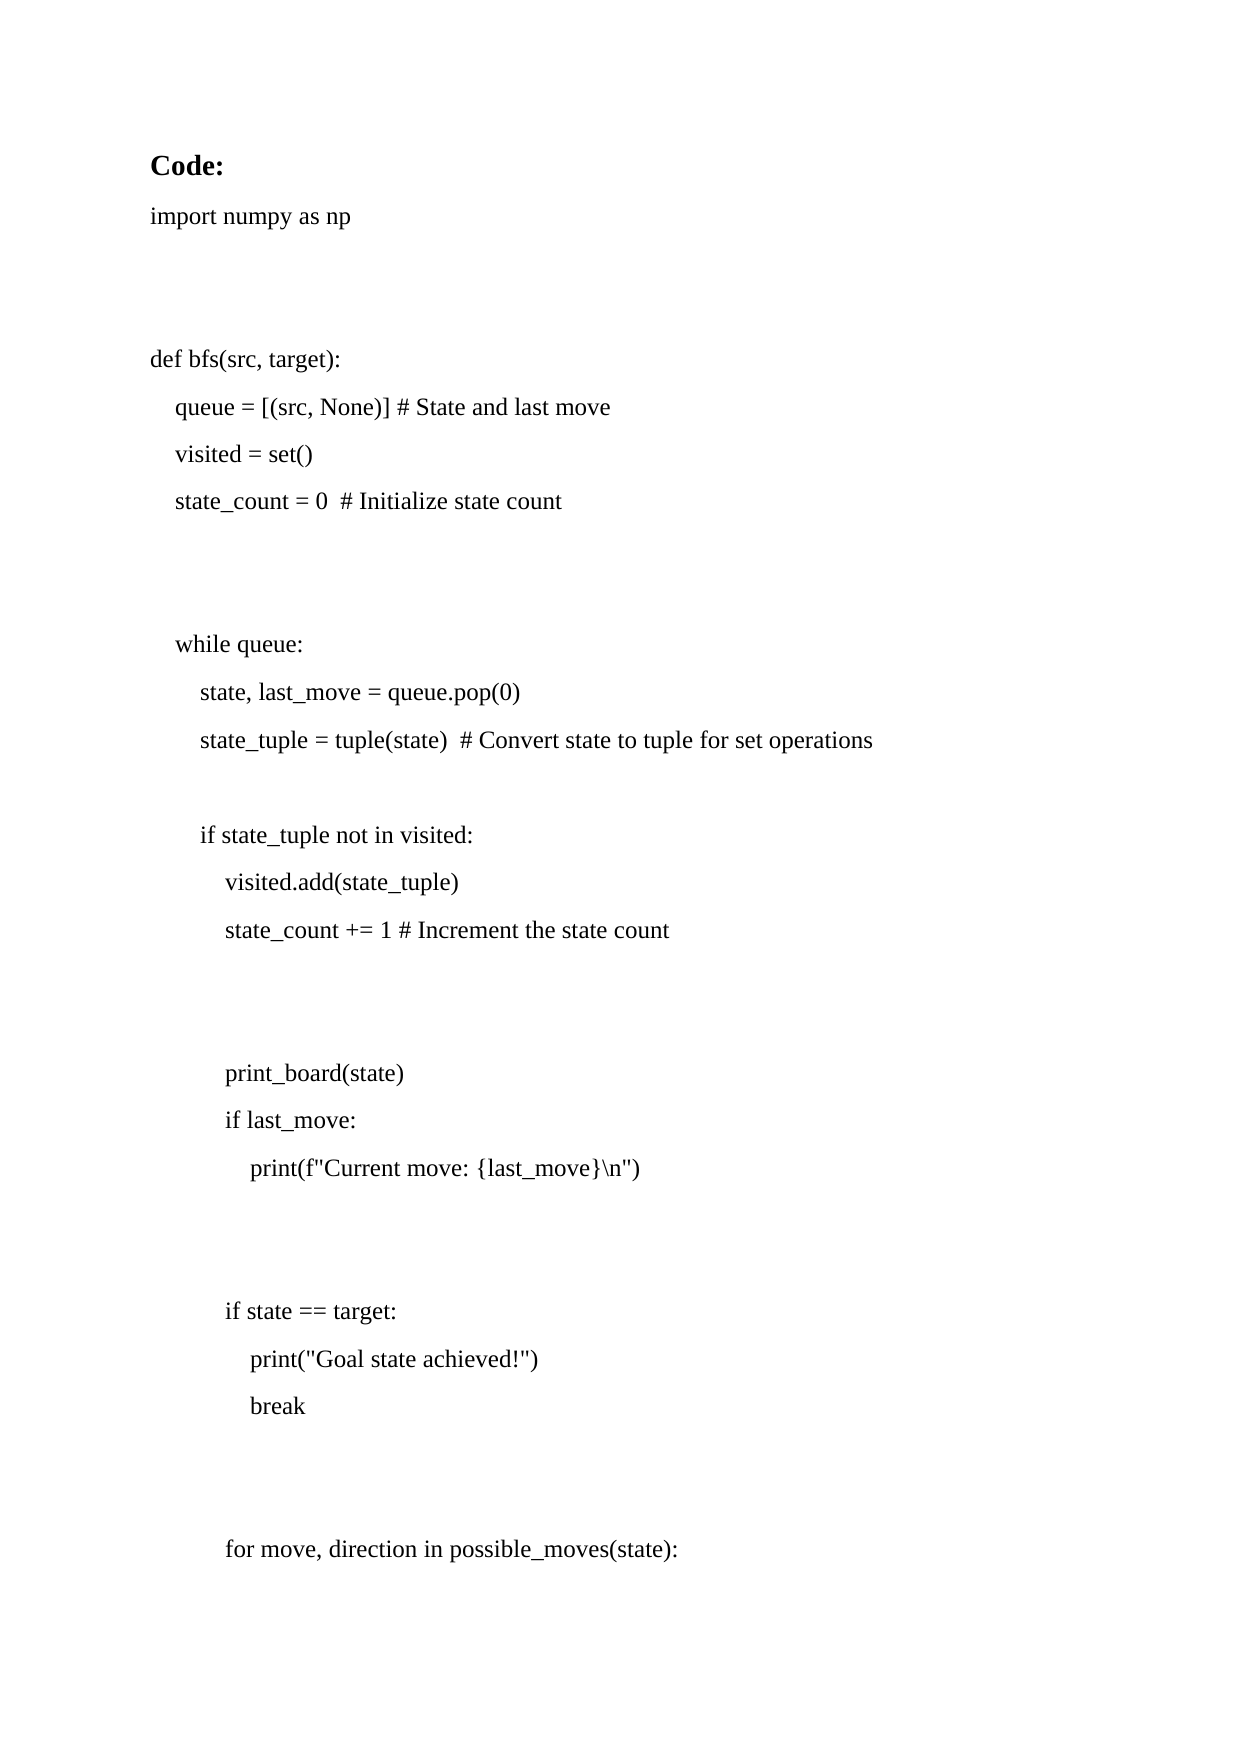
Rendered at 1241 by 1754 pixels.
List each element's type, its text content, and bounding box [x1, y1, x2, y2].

text if state_tuple not in visited: visited.add(state_tuple) [200, 820, 475, 896]
text state, last_move = queue.pop(0) [200, 677, 1101, 706]
text Code: [150, 148, 1101, 182]
text state_count = 0 # Initialize state count [175, 486, 1101, 515]
text for move, direction in possible_moves(state): [225, 1534, 1101, 1563]
text def bfs(src, target): [150, 344, 1101, 373]
text print_board(state) if last_move: [225, 1058, 406, 1134]
text state_count += 1 # Increment the state count [225, 915, 1101, 944]
text print("Goal state achieved!") break [250, 1344, 540, 1420]
text import numpy as np [150, 201, 1101, 229]
text queue = [(src, None)] # State and last move visited = set() [175, 392, 662, 468]
text state_tuple = tuple(state) # Convert state to tuple for set operations [200, 725, 1101, 754]
text if state == target: [225, 1296, 1101, 1325]
text print(f"Current move: {last_move}\n") [250, 1153, 1101, 1182]
text while queue: [175, 629, 1101, 658]
